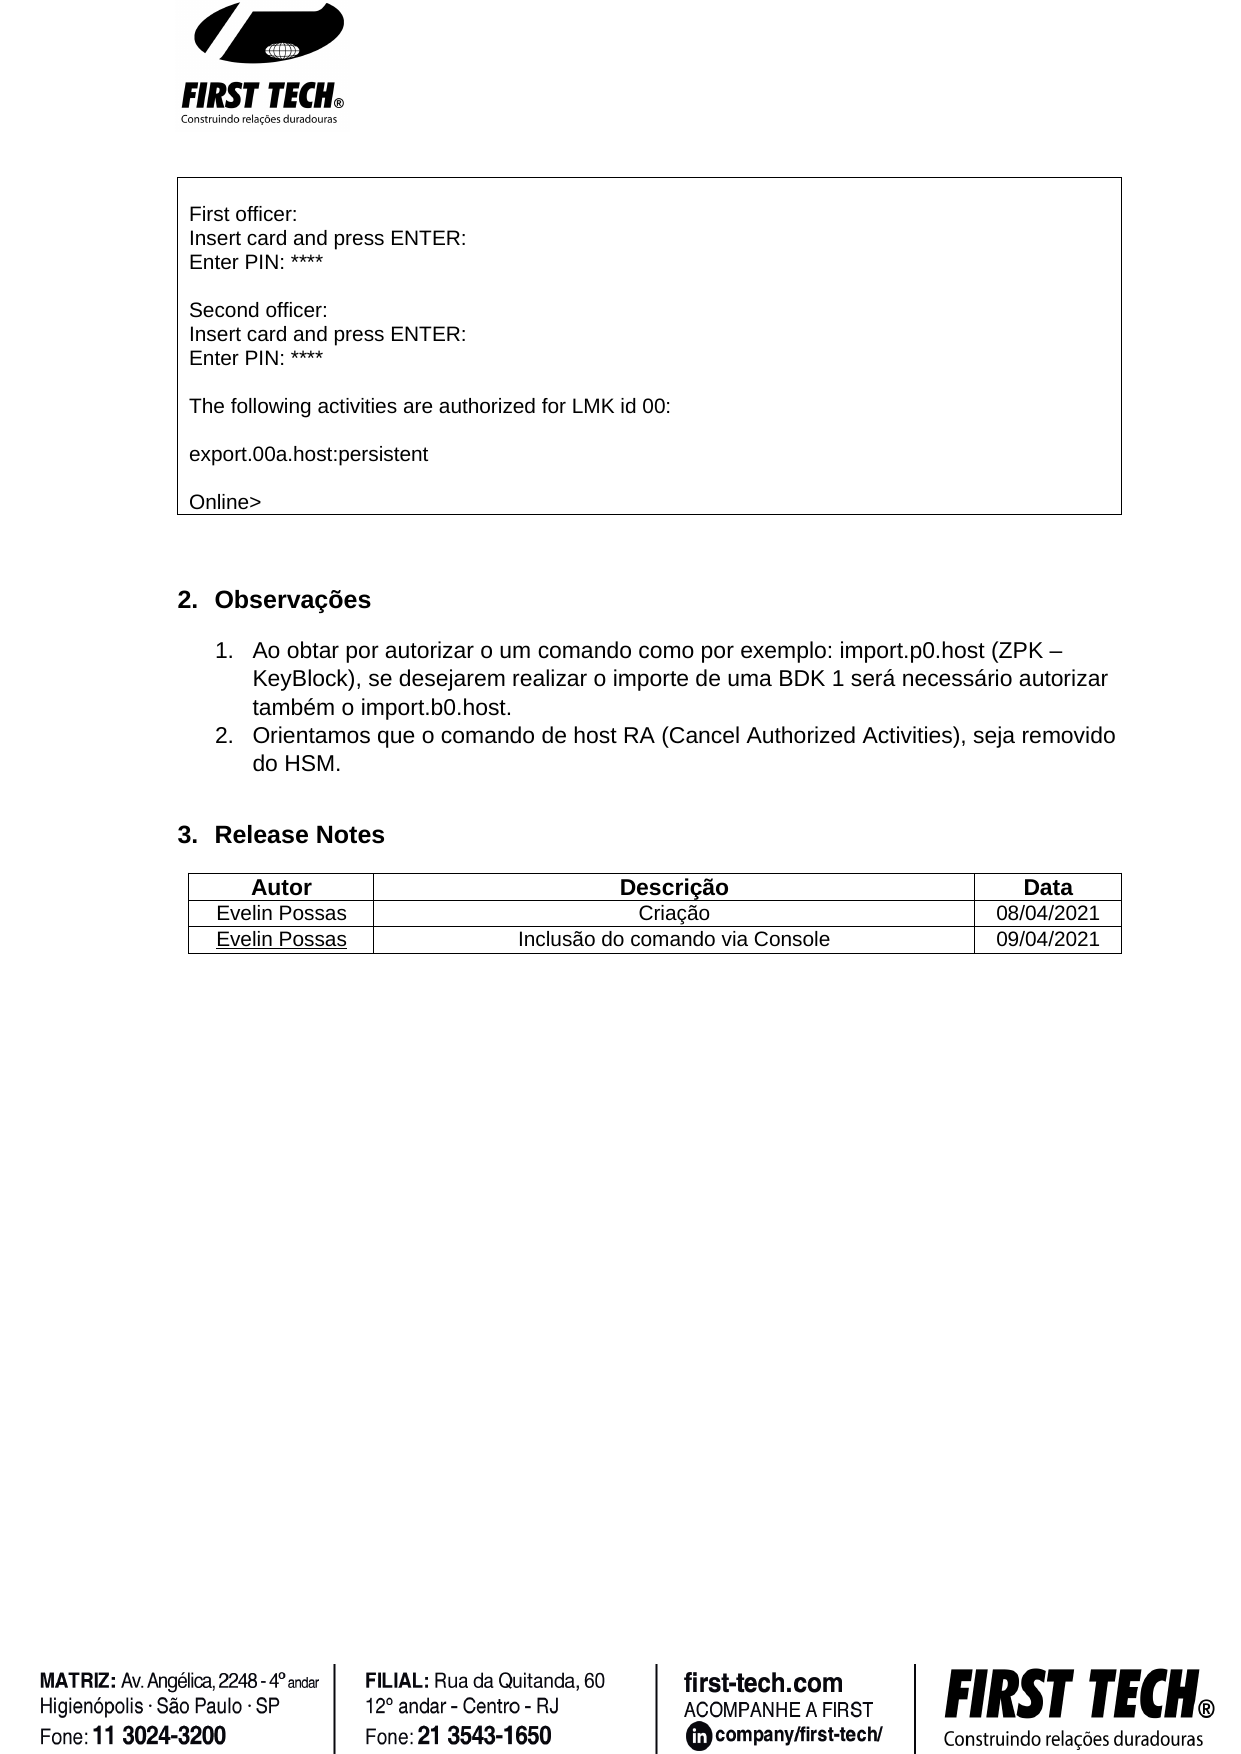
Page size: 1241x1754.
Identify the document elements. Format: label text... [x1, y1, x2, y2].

table_cell Criação [374, 901, 974, 926]
list Orientamos que o comando de host RA (Cancel Authorized Activities), seja removido do HSM. [215, 722, 1122, 777]
picture [175, 0, 351, 132]
subtitle Release Notes [177, 821, 1122, 849]
table_header Data [975, 874, 1121, 900]
table_cell Inclusão do comando via Console [374, 927, 974, 952]
picture [0, 1603, 1241, 1754]
table_cell 08/04/2021 [975, 901, 1121, 926]
table_cell Evelin Possas [189, 901, 373, 926]
table_header Autor [189, 874, 373, 900]
table_cell 09/04/2021 [975, 927, 1121, 952]
table_cell Evelin Possas [189, 927, 373, 952]
table_header Descrição [374, 874, 974, 900]
subtitle Observações [177, 585, 1122, 613]
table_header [178, 178, 1121, 514]
list Ao obtar por autorizar o um comando como por exemplo: import.p0.host (ZPK – KeyBlock), se desejarem realizar o importe de uma BDK 1 será necessário autorizar também o import.b0.host. [215, 637, 1122, 720]
